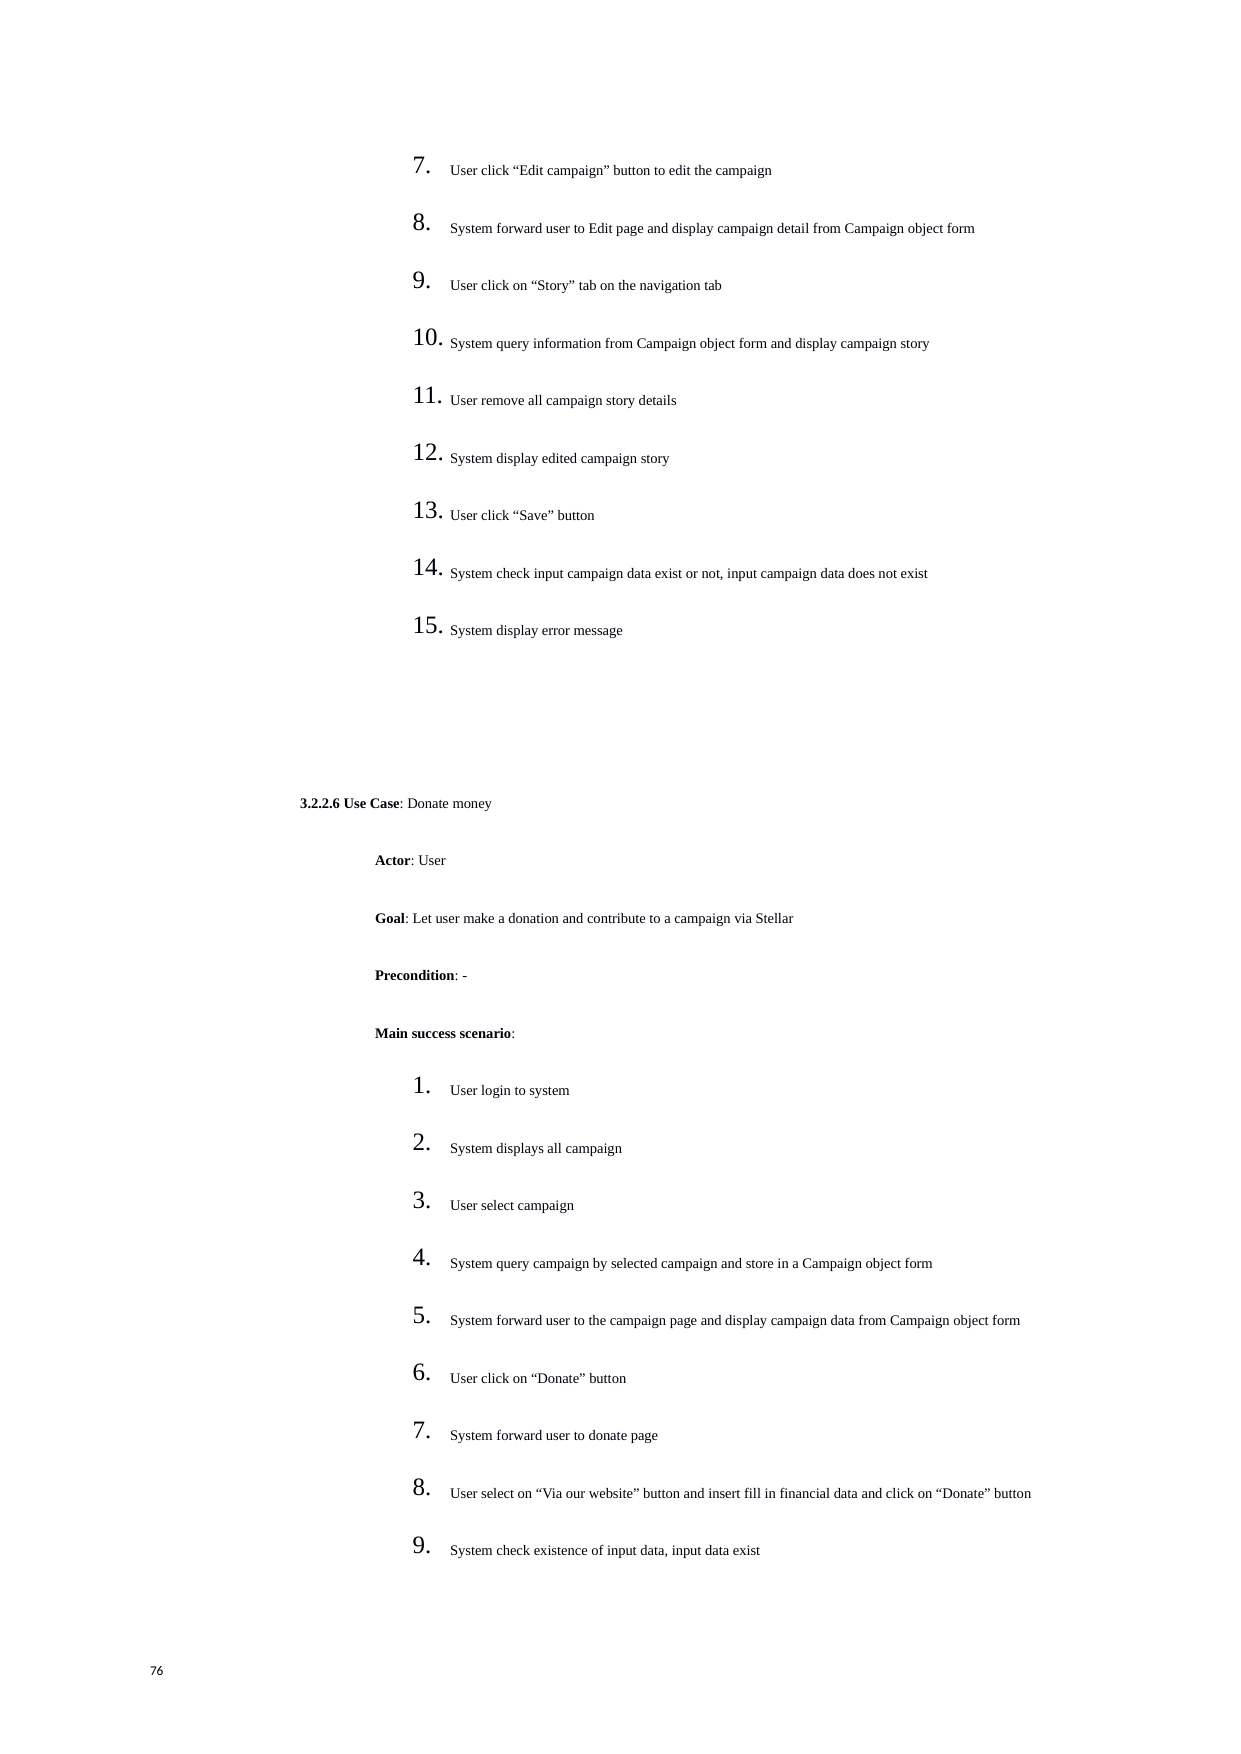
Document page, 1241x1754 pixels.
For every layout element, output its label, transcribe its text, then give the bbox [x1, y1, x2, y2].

list System query information from Campaign object form and display campaign story [412, 322, 1090, 351]
list User click “Edit campaign” button to edit the campaign [412, 150, 1090, 179]
text Main success scenario: [150, 1012, 1090, 1041]
list System forward user to donate page [412, 1415, 1090, 1444]
list User click “Save” button [412, 495, 1090, 524]
list System forward user to the campaign page and display campaign data from Campaign object form [412, 1300, 1090, 1329]
text 3.2.2.6 Use Case: Donate money [225, 782, 1090, 811]
list User login to system [412, 1070, 1090, 1099]
list User select on “Via our website” button and insert fill in financial data and click on “Donate” button [412, 1472, 1090, 1501]
list System forward user to Edit page and display campaign detail from Campaign object form [412, 207, 1090, 236]
list System check input campaign data exist or not, input campaign data does not exist [412, 552, 1090, 581]
text Actor: User [300, 840, 1090, 869]
text Goal: Let user make a donation and contribute to a campaign via Stellar [150, 897, 1090, 926]
list User select campaign [412, 1185, 1090, 1214]
list User click on “Donate” button [412, 1357, 1090, 1386]
list User click on “Story” tab on the navigation tab [412, 265, 1090, 294]
list System check existence of input data, input data exist [412, 1530, 1090, 1559]
list User remove all campaign story details [412, 380, 1090, 409]
list System displays all campaign [412, 1127, 1090, 1156]
list System display error message [412, 610, 1090, 639]
list System display edited campaign story [412, 437, 1090, 466]
text Precondition: - [150, 955, 1090, 984]
list System query campaign by selected campaign and store in a Campaign object form [412, 1242, 1090, 1271]
